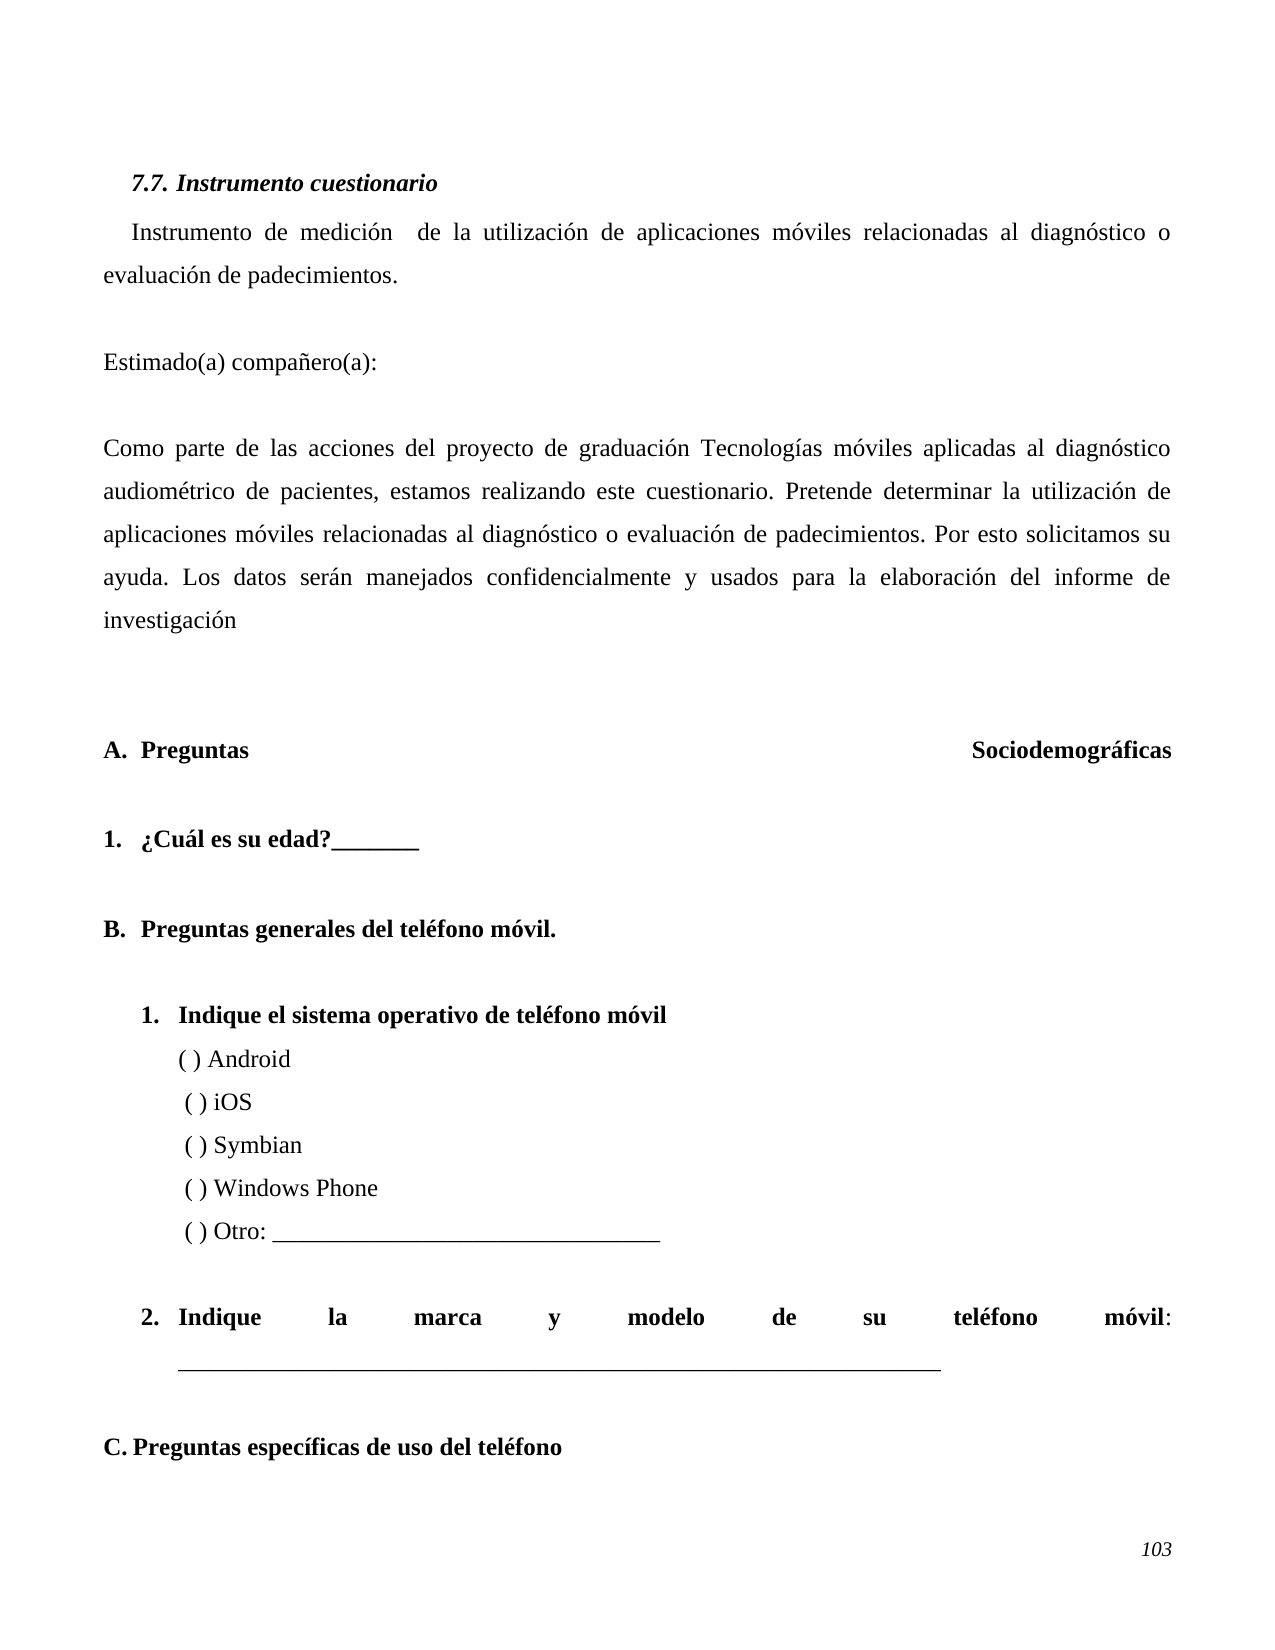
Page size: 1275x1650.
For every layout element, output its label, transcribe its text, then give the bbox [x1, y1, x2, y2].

list Indique la marca y modelo de su teléfono móvil: _____________________________________________________________ [141, 1302, 1172, 1417]
text ( ) Otro: _______________________________ [178, 1216, 1172, 1245]
text ( ) Symbian [178, 1130, 1172, 1159]
text Instrumento cuestionario [131, 168, 1172, 197]
text Como parte de las acciones del proyecto de graduación Tecnologías móviles aplicadas al diagnóstico audiométrico de pacientes, estamos realizando este cuestionario. Pretende determinar la utilización de aplicaciones móviles relacionadas al diagnóstico o evaluación de padecimientos. Por esto solicitamos su ayuda. Los datos serán manejados confidencialmente y usados para la elaboración del informe de investigación [103, 433, 1172, 634]
text ( ) Windows Phone [178, 1173, 1172, 1202]
list Indique el sistema operativo de teléfono móvil [141, 1001, 1172, 1029]
list ¿Cuál es su edad?_______ [103, 824, 1172, 899]
text ( ) iOS [178, 1087, 1172, 1116]
text Instrumento de medición de la utilización de aplicaciones móviles relacionadas al diagnóstico o evaluación de padecimientos. [103, 217, 1172, 289]
list Preguntas generales del teléfono móvil. [103, 914, 1172, 943]
text ( ) Android [178, 1044, 1172, 1072]
list Preguntas Sociodemográficas [103, 735, 1172, 809]
text Estimado(a) compañero(a): [103, 347, 1172, 376]
list Preguntas específicas de uso del teléfono [103, 1432, 1172, 1461]
